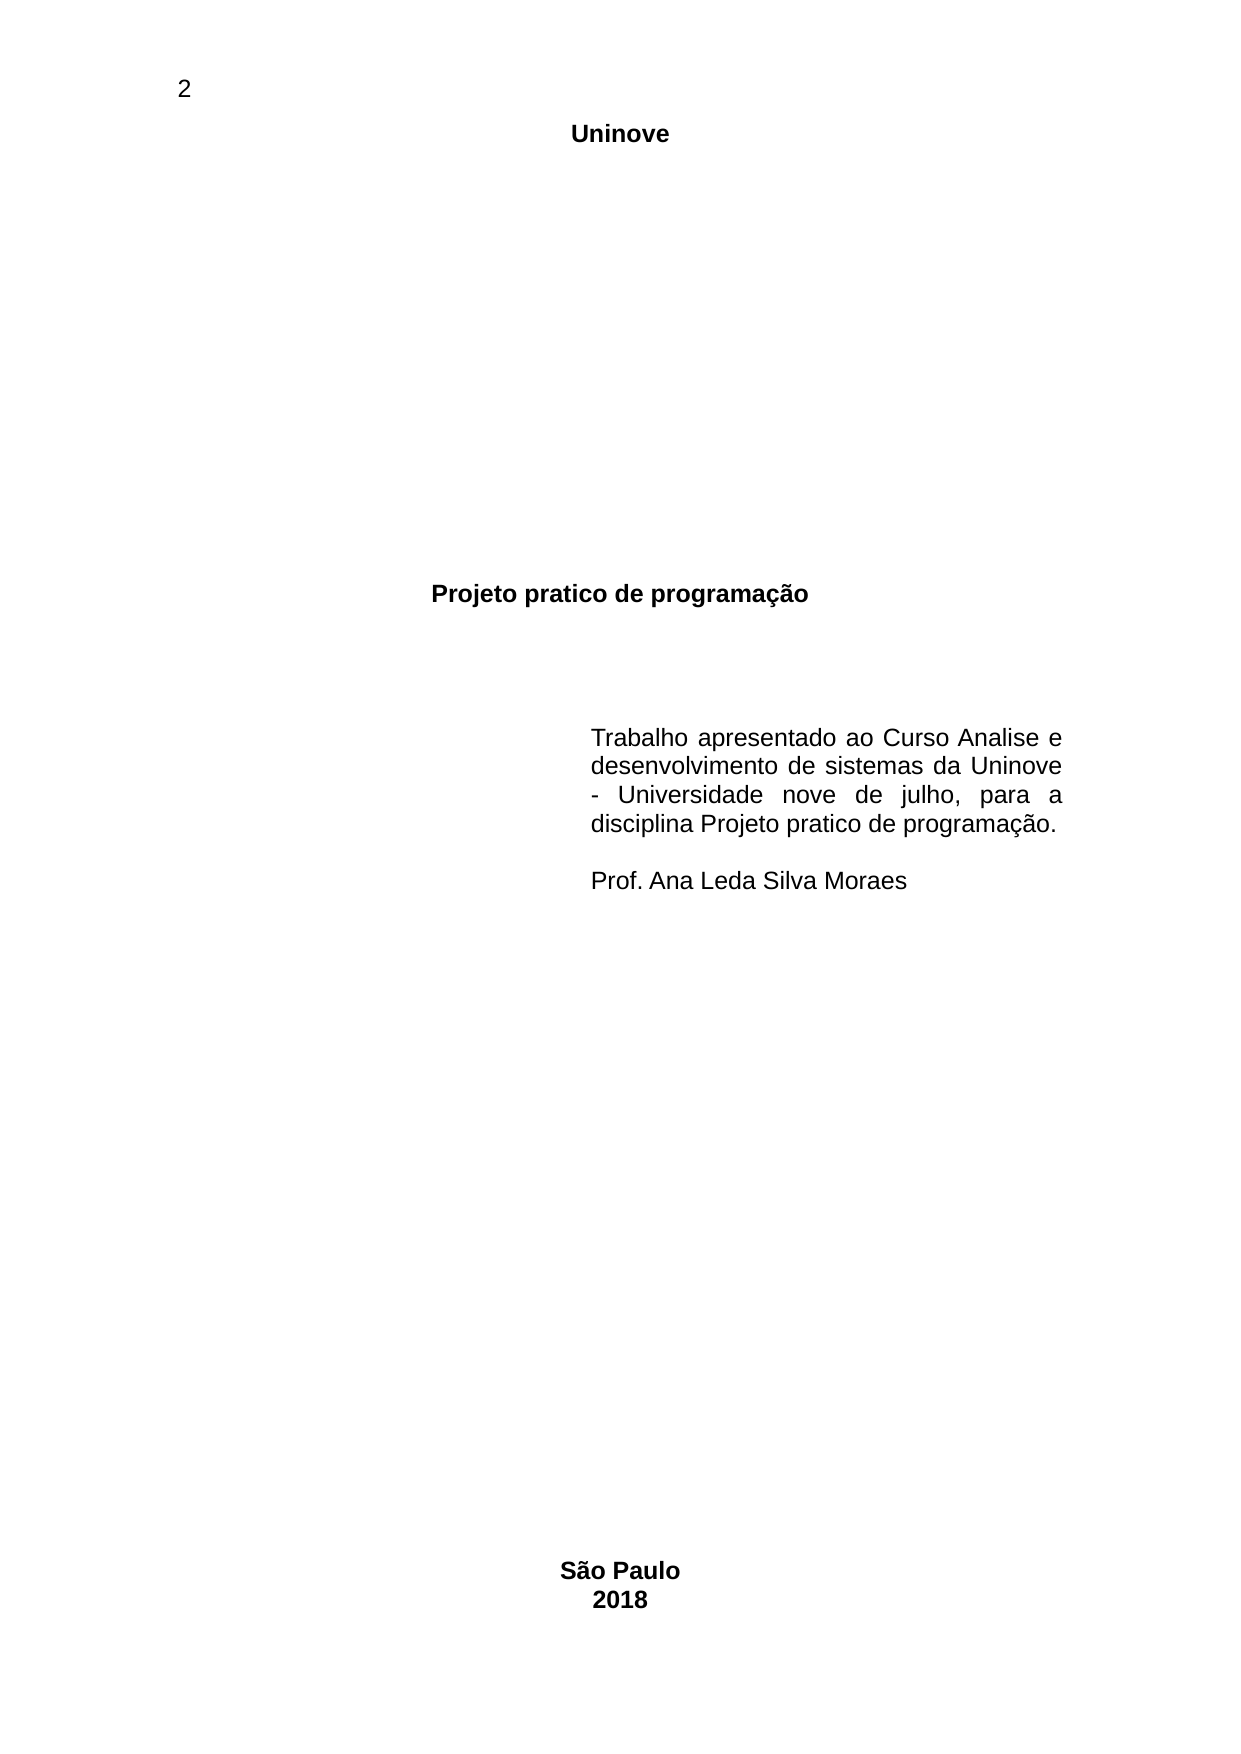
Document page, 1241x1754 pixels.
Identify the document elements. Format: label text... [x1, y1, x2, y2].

text Prof. Ana Leda Silva Moraes [591, 866, 1063, 895]
text Uninove [177, 119, 1063, 148]
text Trabalho apresentado ao Curso Analise e desenvolvimento de sistemas da Uninove - Universidade nove de julho, para a disciplina Projeto pratico de programação. [591, 723, 1063, 838]
text São Paulo [177, 1556, 1063, 1585]
text 2018 [177, 1585, 1063, 1614]
text Projeto pratico de programação [177, 579, 1063, 608]
